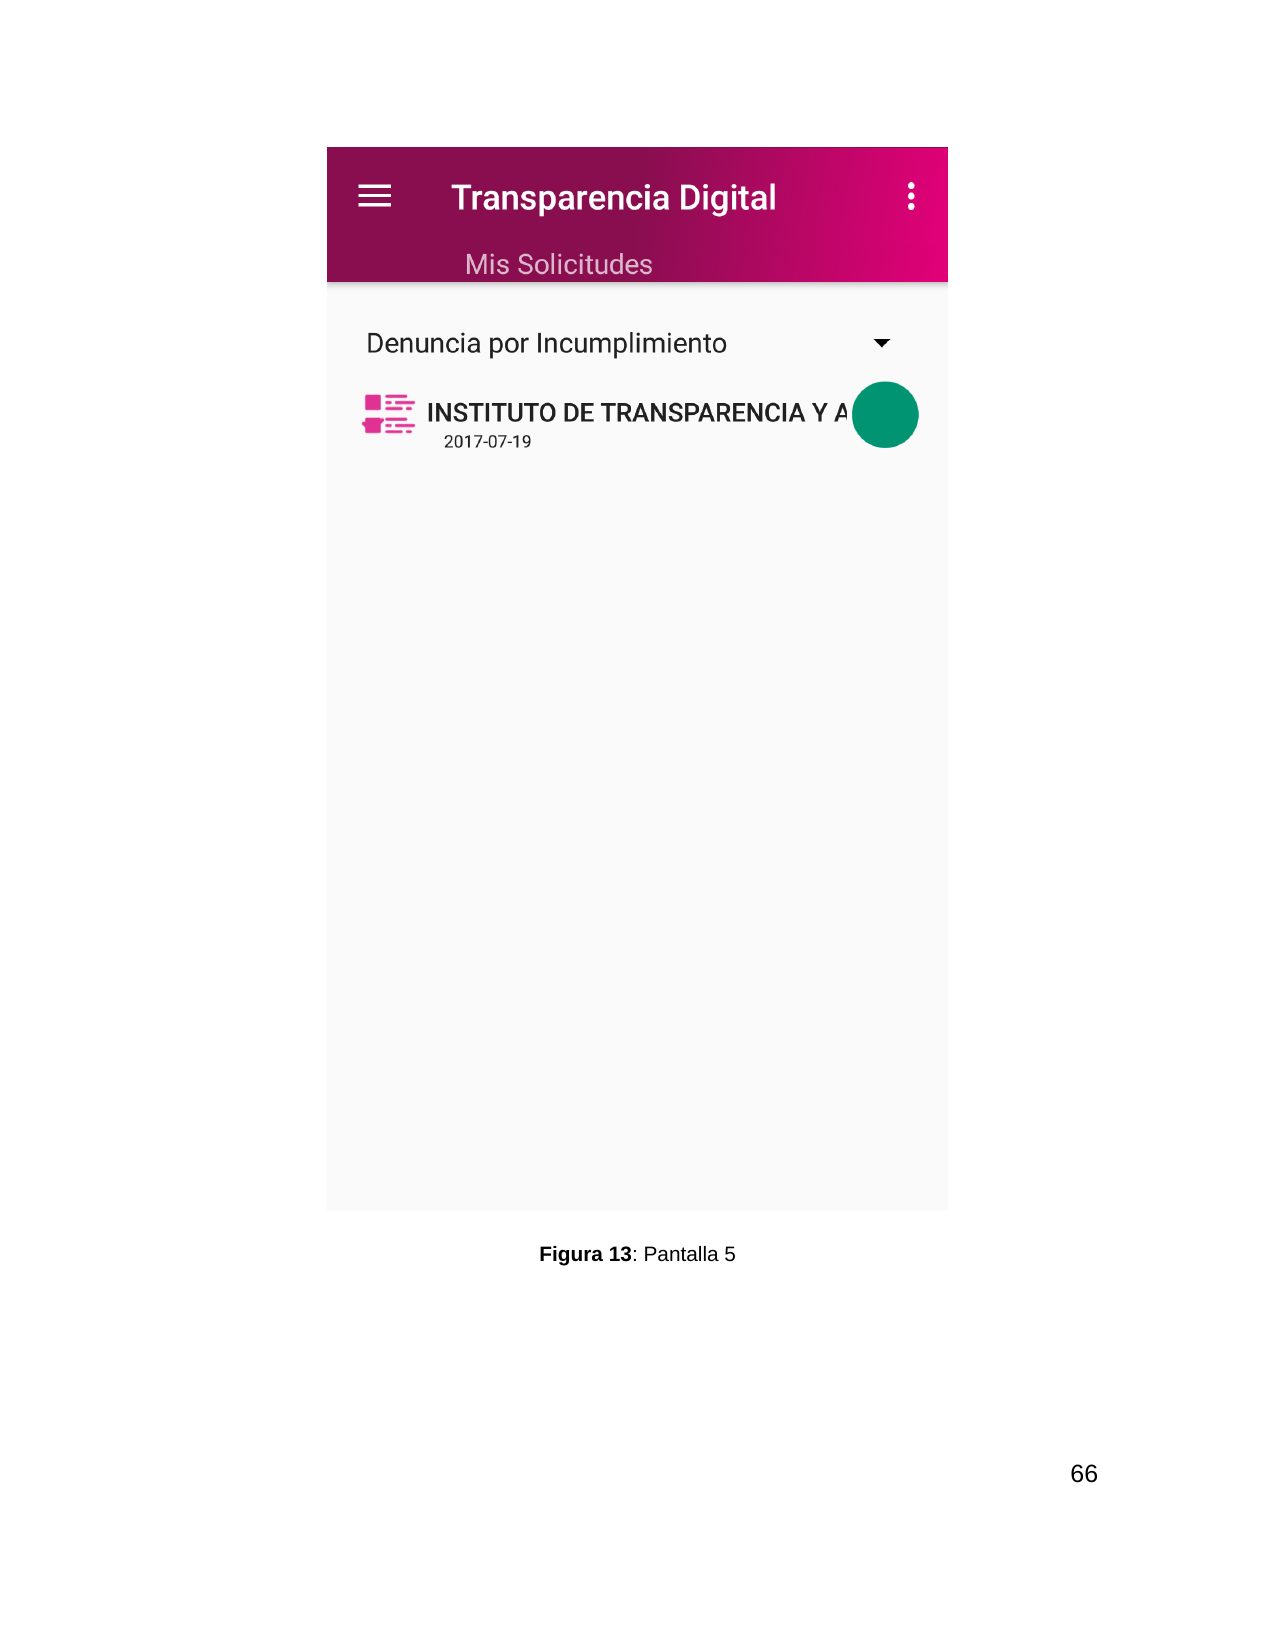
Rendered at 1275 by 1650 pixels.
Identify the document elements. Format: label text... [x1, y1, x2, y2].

picture [327, 147, 948, 1211]
text Figura 13: Pantalla 5 [177, 1242, 1098, 1266]
